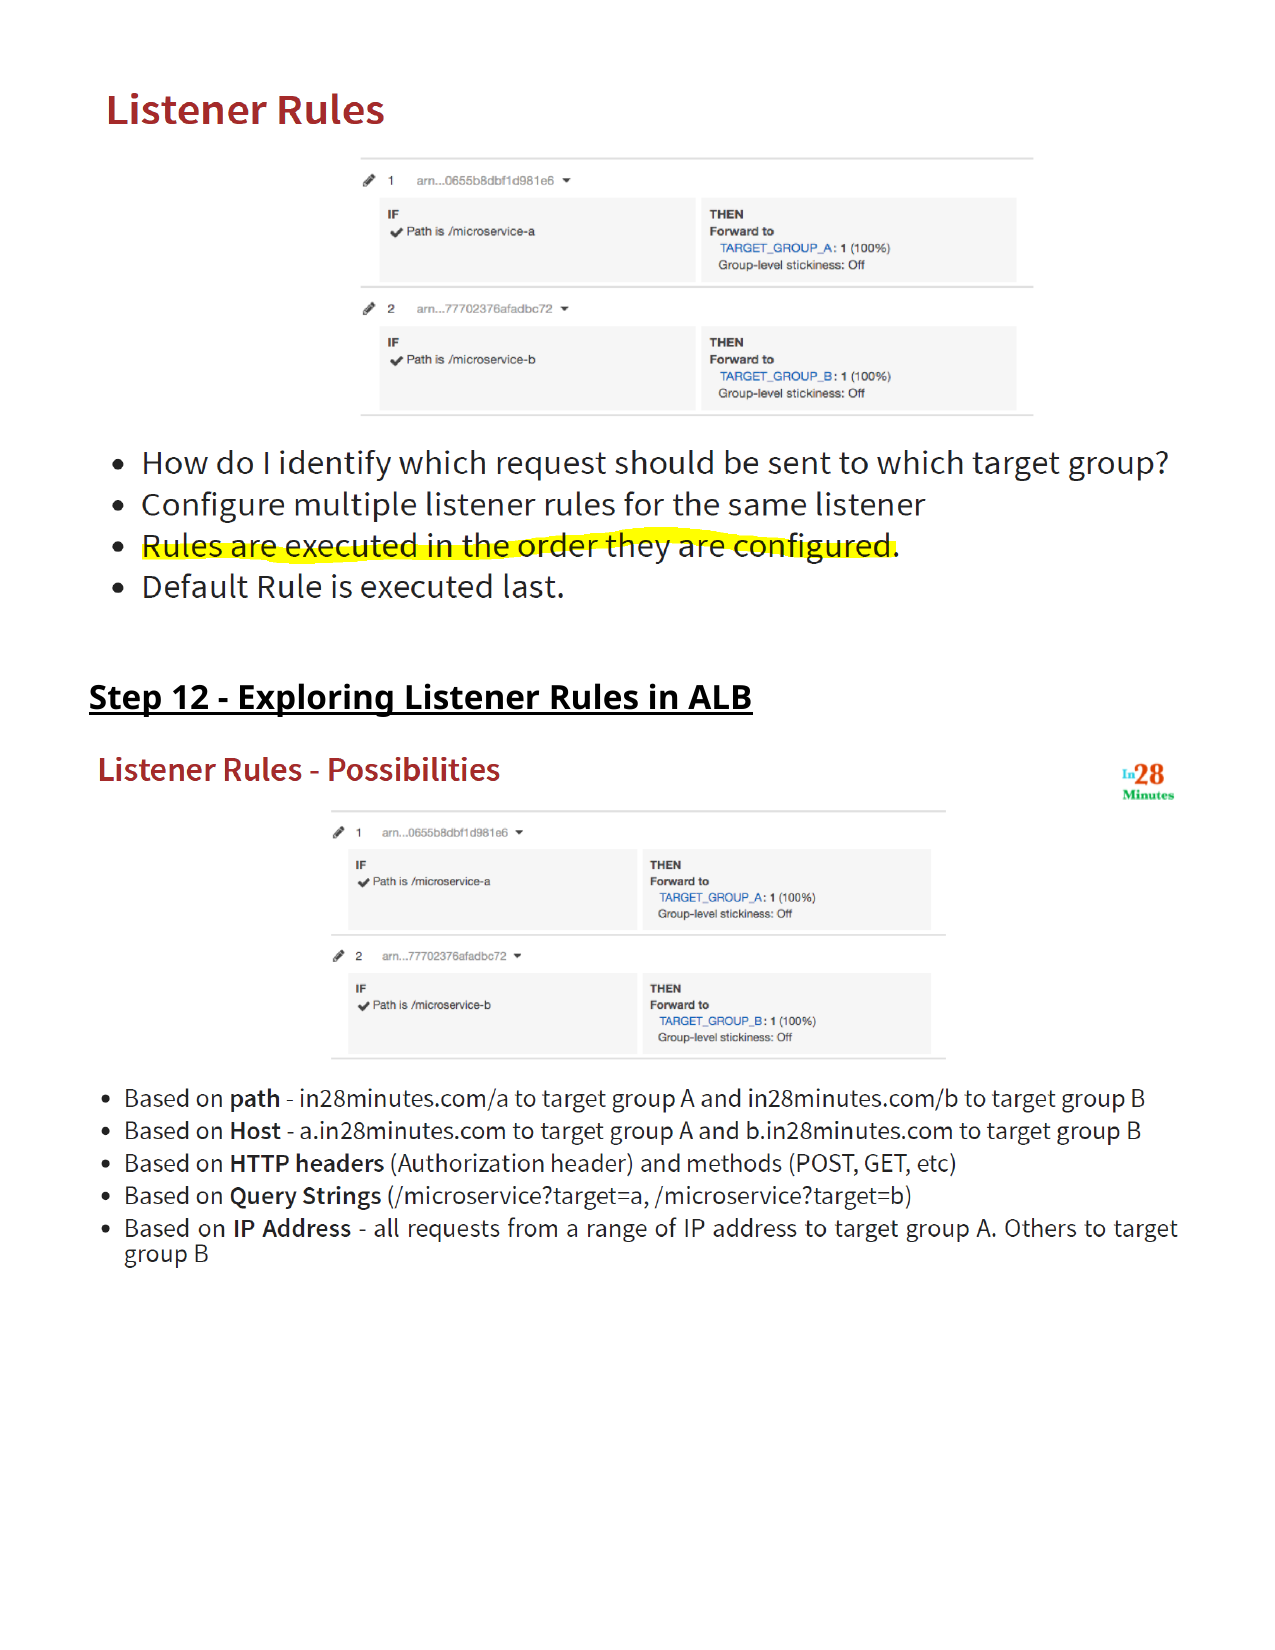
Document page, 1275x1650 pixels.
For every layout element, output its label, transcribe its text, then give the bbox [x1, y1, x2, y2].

picture [88, 88, 1181, 612]
text Step 12 - Exploring Listener Rules in ALB [89, 674, 1181, 719]
picture [88, 750, 1182, 1278]
